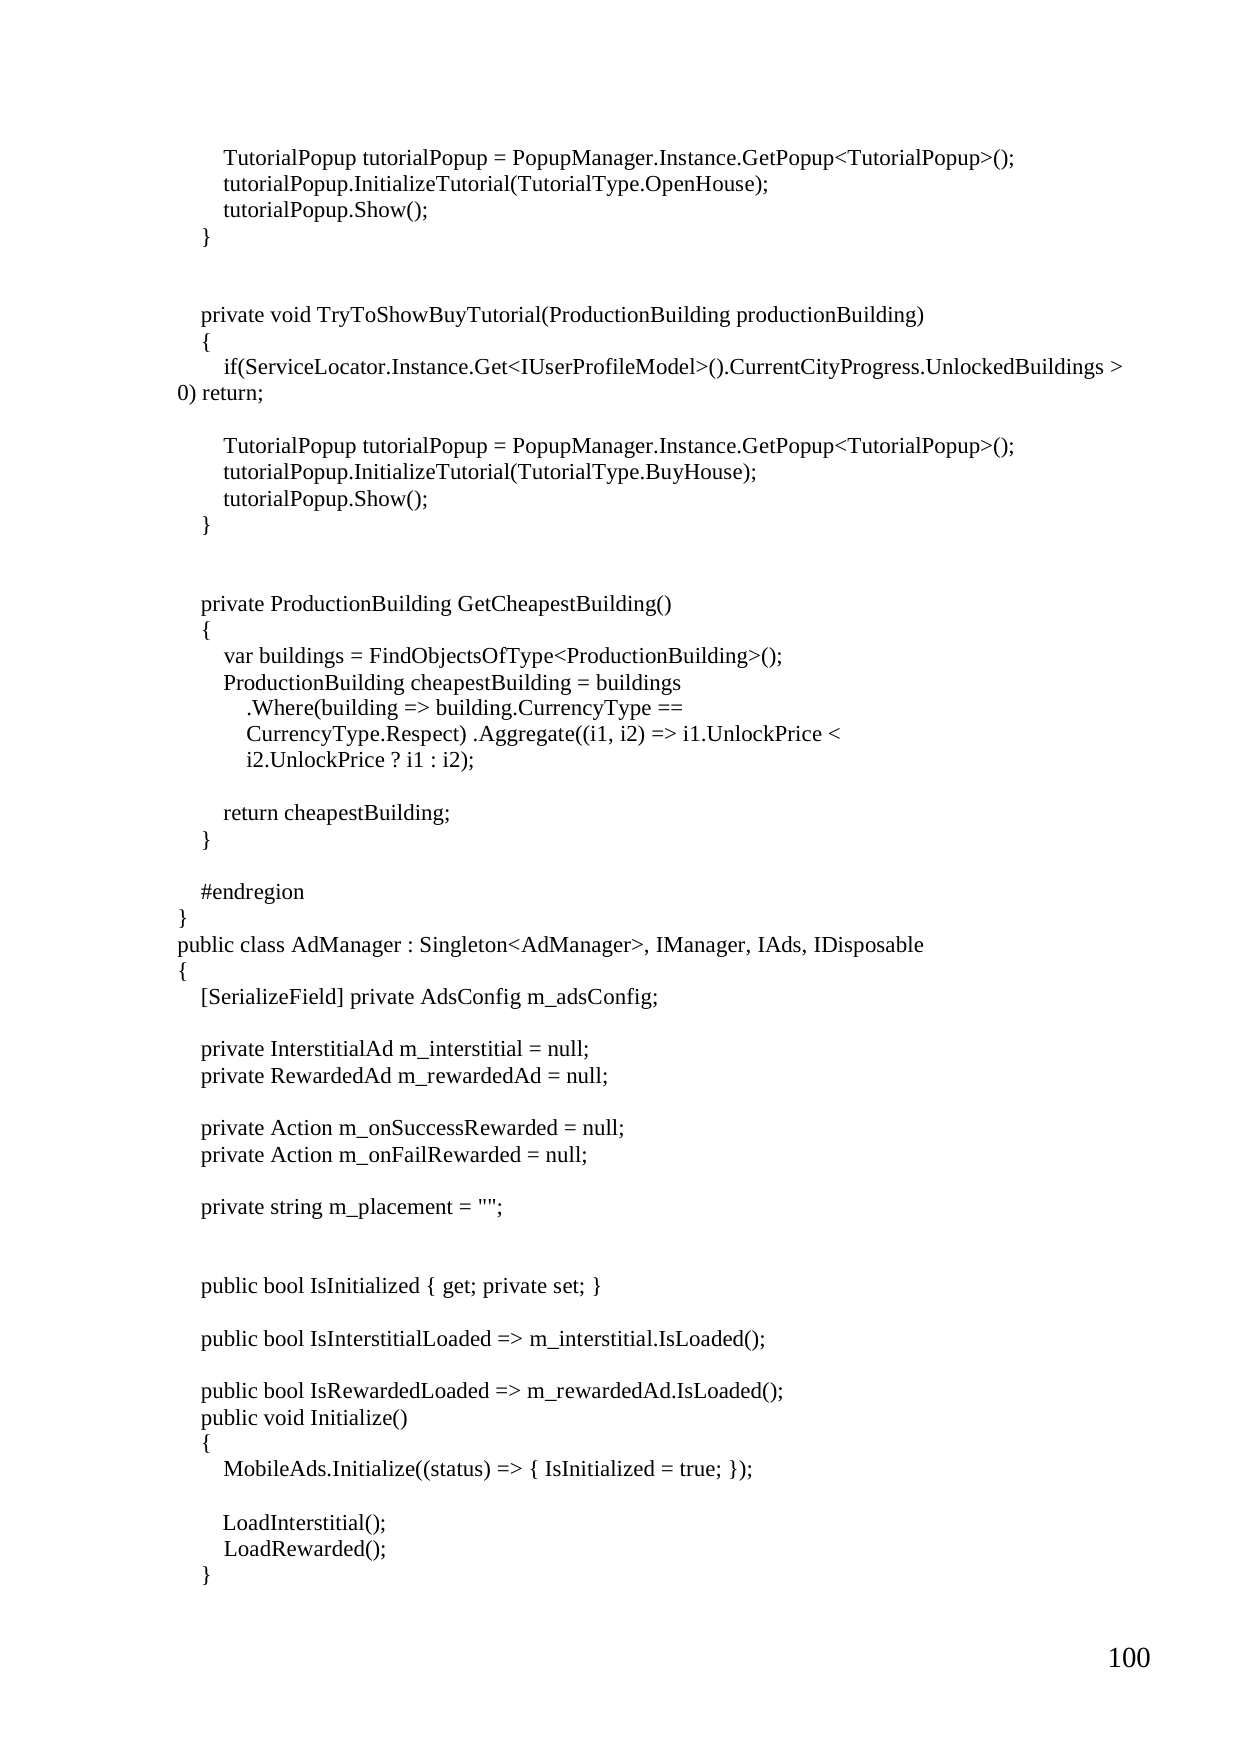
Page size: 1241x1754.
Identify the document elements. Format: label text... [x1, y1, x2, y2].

text private Action m_onSuccessRewarded = null; private Action m_onFailRewarded = null; [201, 1114, 627, 1167]
text .Where(building => building.CurrencyType == CurrencyType.Respect) .Aggregate((i1, i2) => i1.UnlockPrice < i2.UnlockPrice ? i1 : i2); [246, 695, 909, 773]
text tutorialPopup.Show(); } [201, 196, 433, 249]
text tutorialPopup.Show(); } [201, 484, 433, 537]
text private ProductionBuilding GetCheapestBuilding() { [201, 590, 674, 643]
text public class AdManager : Singleton<AdManager>, IManager, IAds, IDisposable { [177, 931, 924, 983]
text { [201, 1430, 1154, 1456]
text private string m_placement = ""; [201, 1193, 1154, 1219]
text MobileAds.Initialize((status) => { IsInitialized = true; }); [223, 1456, 1154, 1482]
text 100 [1107, 1640, 1154, 1674]
text public bool IsInitialized { get; private set; } [201, 1272, 1154, 1299]
text private void TryToShowBuyTutorial(ProductionBuilding productionBuilding) { [201, 301, 926, 354]
text var buildings = FindObjectsOfType<ProductionBuilding>(); ProductionBuilding cheapestBuilding = buildings [223, 643, 784, 695]
text TutorialPopup tutorialPopup = PopupManager.Instance.GetPopup<TutorialPopup>(); tutorialPopup.InitializeTutorial(TutorialType.OpenHouse); [223, 144, 1015, 196]
text if(ServiceLocator.Instance.Get<IUserProfileModel>().CurrentCityProgress.UnlockedBuildings > 0) return; [177, 354, 1147, 406]
text private InterstitialAd m_interstitial = null; private RewardedAd m_rewardedAd = null; [201, 1036, 611, 1088]
text [SerializeField] private AdsConfig m_adsConfig; [201, 983, 1154, 1009]
text #endregion } [177, 878, 309, 931]
text public bool IsRewardedLoaded => m_rewardedAd.IsLoaded(); public void Initialize() [201, 1377, 786, 1430]
text } [201, 1561, 1154, 1587]
text return cheapestBuilding; } [201, 799, 455, 852]
text LoadInterstitial(); LoadRewarded(); [218, 1509, 386, 1561]
text public bool IsInterstitialLoaded => m_interstitial.IsLoaded(); [201, 1325, 1154, 1351]
text TutorialPopup tutorialPopup = PopupManager.Instance.GetPopup<TutorialPopup>(); tutorialPopup.InitializeTutorial(TutorialType.BuyHouse); [223, 433, 1015, 484]
